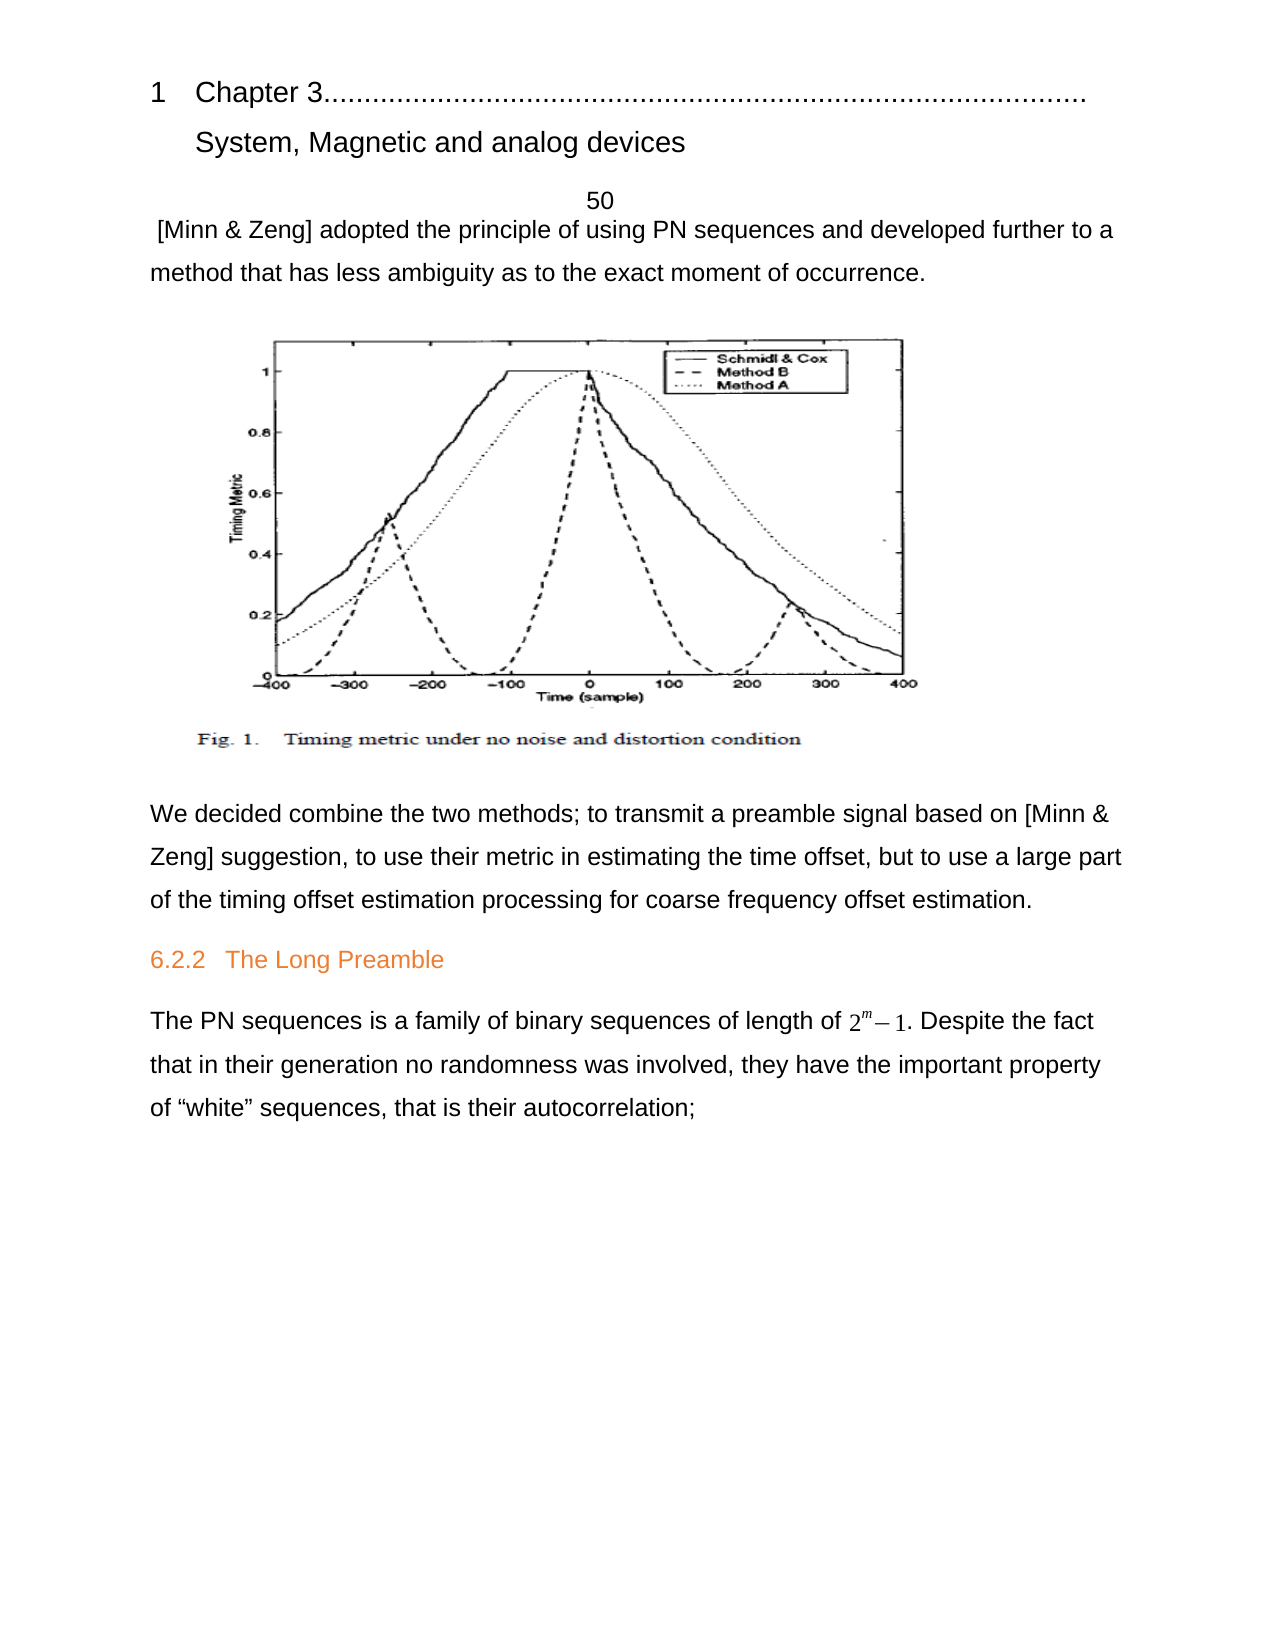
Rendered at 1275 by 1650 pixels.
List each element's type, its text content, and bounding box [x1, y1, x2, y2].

subtitle The Long Preamble [150, 945, 1125, 973]
picture [150, 317, 938, 768]
text [Minn & Zeng] adopted the principle of using PN sequences and developed further to a method that has less ambiguity as to the exact moment of occurrence. [150, 215, 1125, 287]
text The PN sequences is a family of binary sequences of length of . Despite the fact that in their generation no randomness was involved, they have the important property of “white” sequences, that is their autocorrelation; [150, 1004, 1125, 1122]
text We decided combine the two methods; to transmit a preamble signal based on [Minn & Zeng] suggestion, to use their metric in estimating the time offset, but to use a large part of the timing offset estimation processing for coarse frequency offset estimation. [150, 799, 1125, 914]
